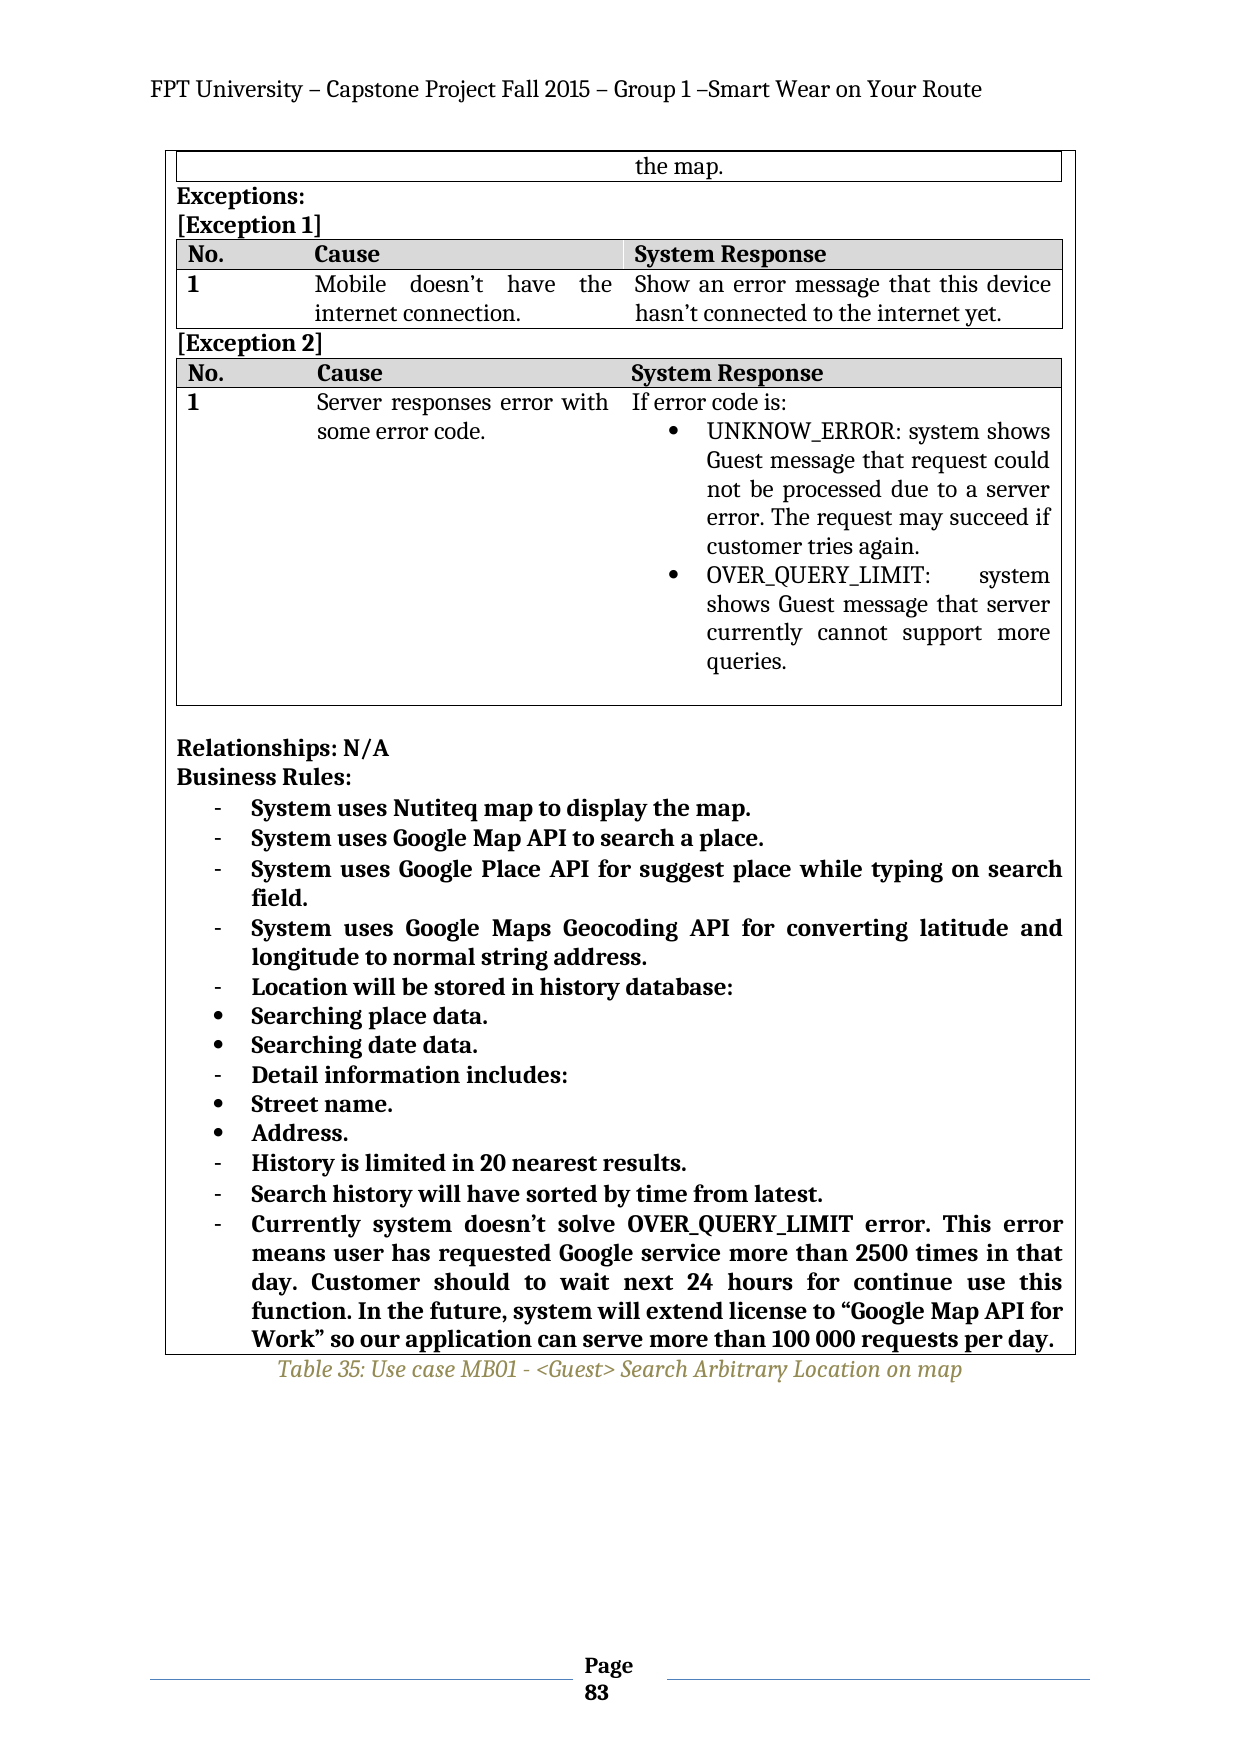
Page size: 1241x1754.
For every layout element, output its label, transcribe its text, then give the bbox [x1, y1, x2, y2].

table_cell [166, 151, 1075, 1354]
